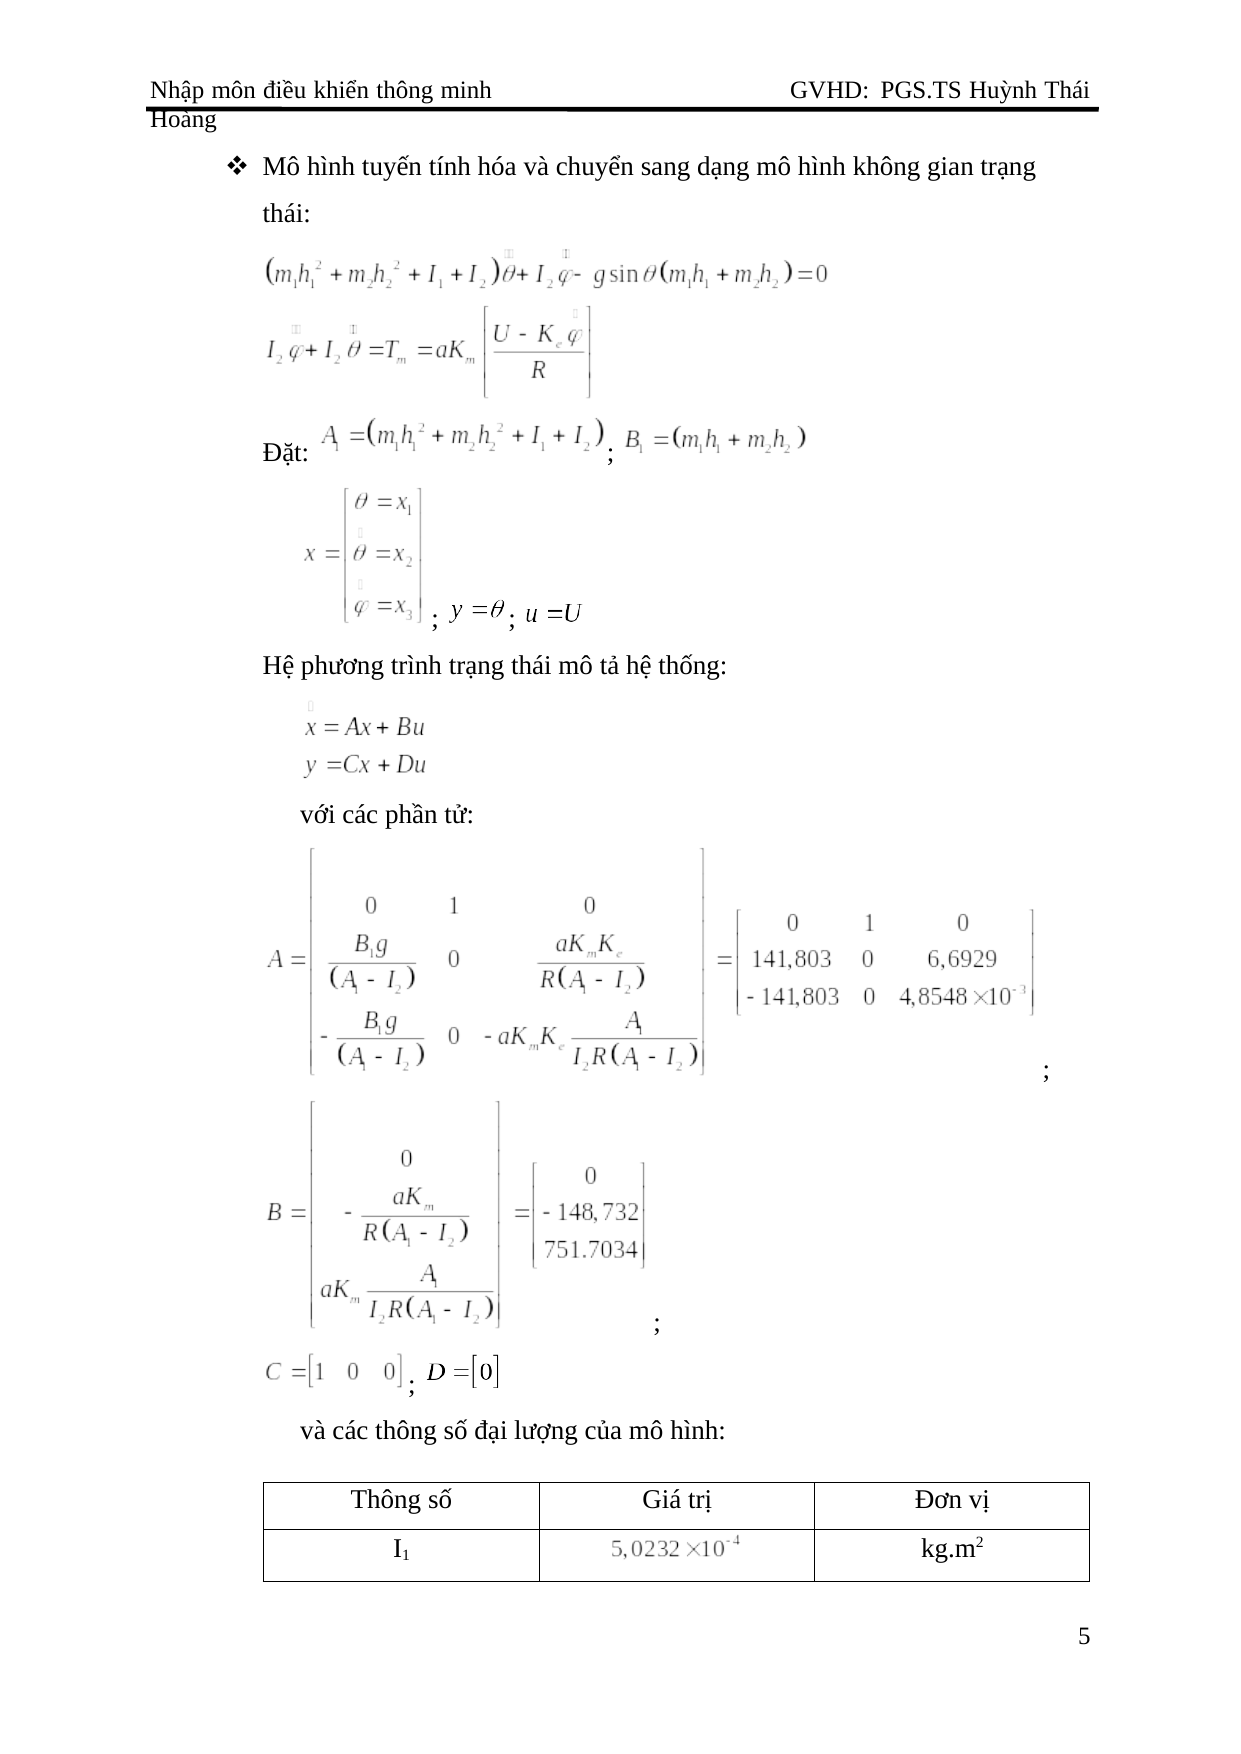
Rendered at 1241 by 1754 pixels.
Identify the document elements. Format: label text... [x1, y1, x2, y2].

list ; ; [262, 845, 1090, 1337]
list Đặt: ; [262, 416, 1090, 467]
list Mô hình tuyến tính hóa và chuyển sang dạng mô hình không gian trạng thái: [225, 150, 1090, 228]
table_header Đơn vị [815, 1483, 1089, 1528]
list ; ; [262, 482, 1090, 633]
table_cell kg.m2 [815, 1530, 1089, 1581]
list Hệ phương trình trạng thái mô tả hệ thống: [262, 649, 1090, 680]
table_cell [540, 1530, 814, 1581]
table_header Thông số [264, 1483, 539, 1528]
list với các phần tử: [262, 799, 1090, 830]
table_header Giá trị [540, 1483, 814, 1528]
list ; [262, 1352, 1090, 1399]
list và các thông số đại lượng của mô hình: [262, 1414, 1090, 1446]
table_cell I1 [264, 1530, 539, 1581]
